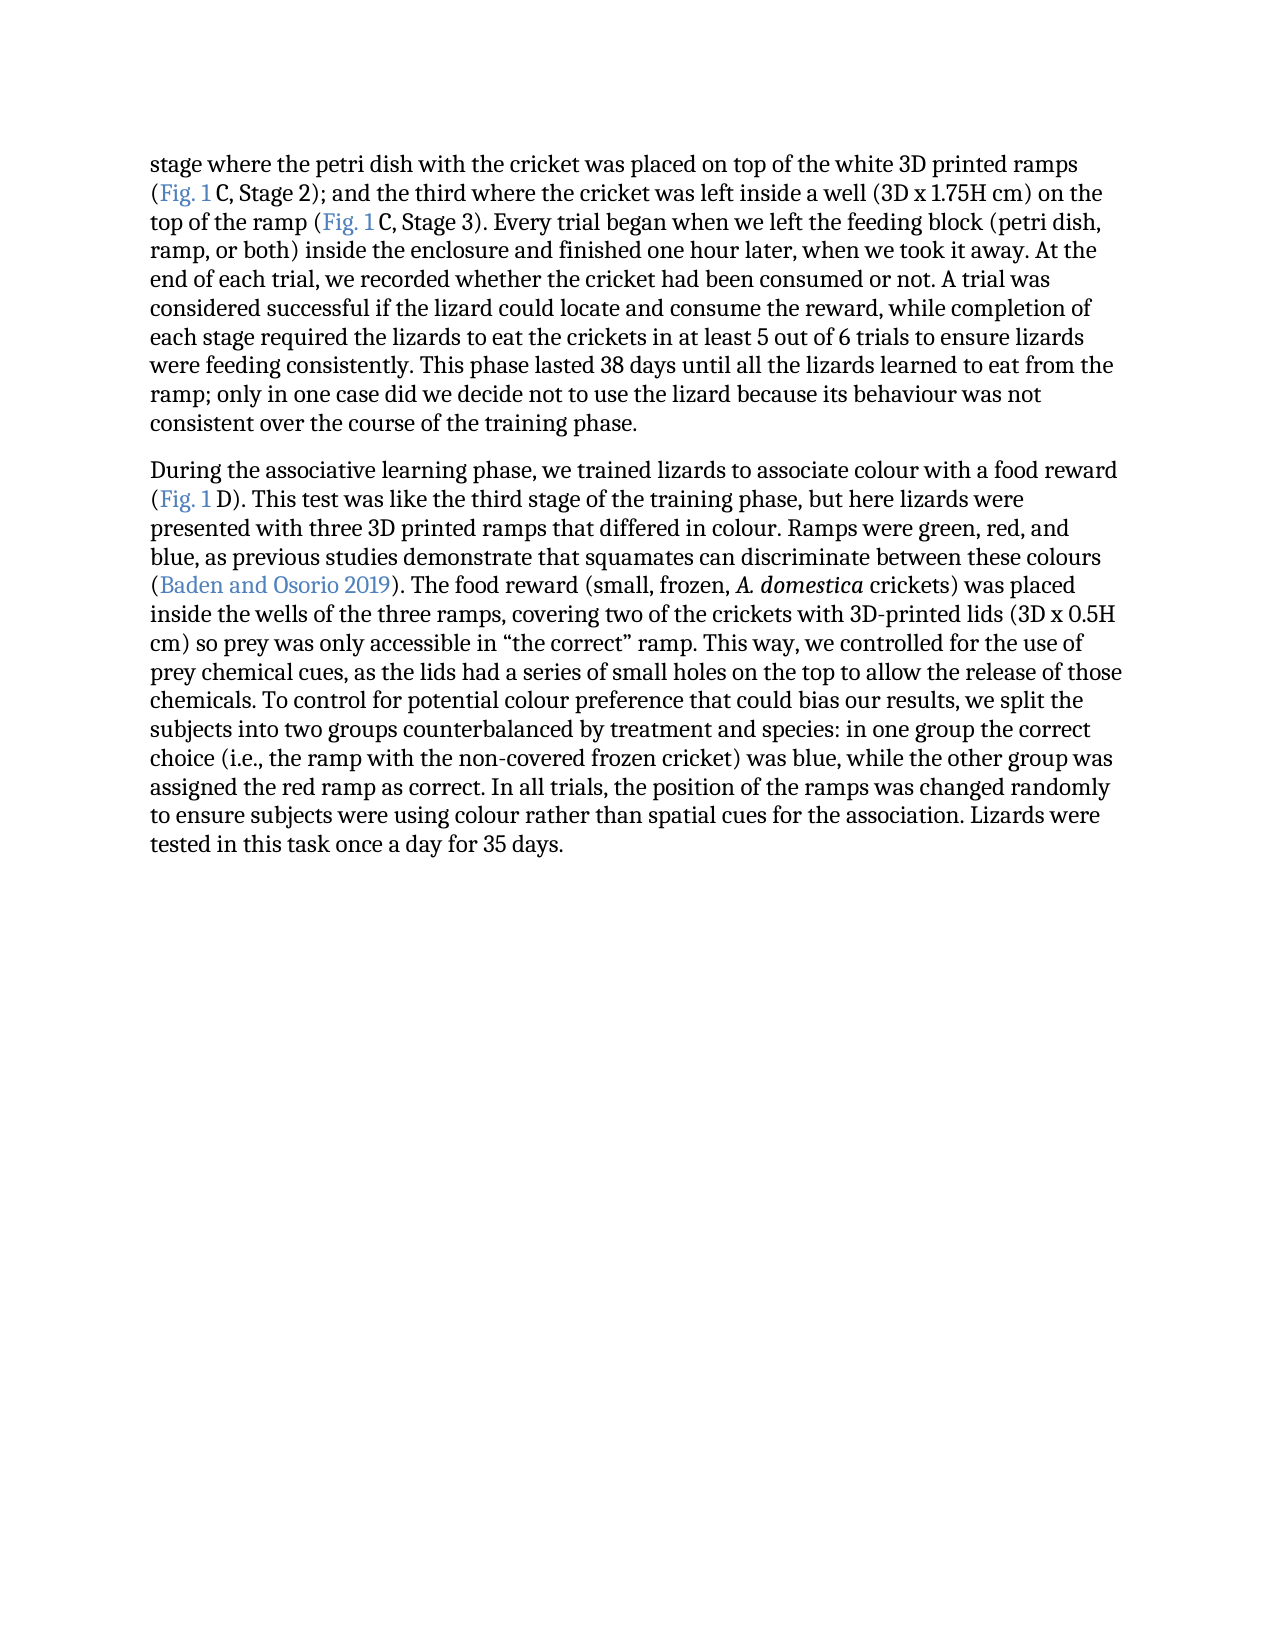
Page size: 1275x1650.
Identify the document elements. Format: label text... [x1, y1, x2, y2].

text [150, 150, 1125, 437]
text During the associative learning phase, we trained lizards to associate colour with a food reward (Fig. 1 D). This test was like the third stage of the training phase, but here lizards were presented with three 3D printed ramps that differed in colour. Ramps were green, red, and blue, as previous studies demonstrate that squamates can discriminate between these colours (Baden and Osorio 2019). The food reward (small, frozen, A. domestica crickets) was placed inside the wells of the three ramps, covering two of the crickets with 3D-printed lids (3D x 0.5H cm) so prey was only accessible in “the correct” ramp. This way, we controlled for the use of prey chemical cues, as the lids had a series of small holes on the top to allow the release of those chemicals. To control for potential colour preference that could bias our results, we split the subjects into two groups counterbalanced by treatment and species: in one group the correct choice (i.e., the ramp with the non-covered frozen cricket) was blue, while the other group was assigned the red ramp as correct. In all trials, the position of the ramps was changed randomly to ensure subjects were using colour rather than spatial cues for the association. Lizards were tested in this task once a day for 35 days. [150, 456, 1125, 859]
